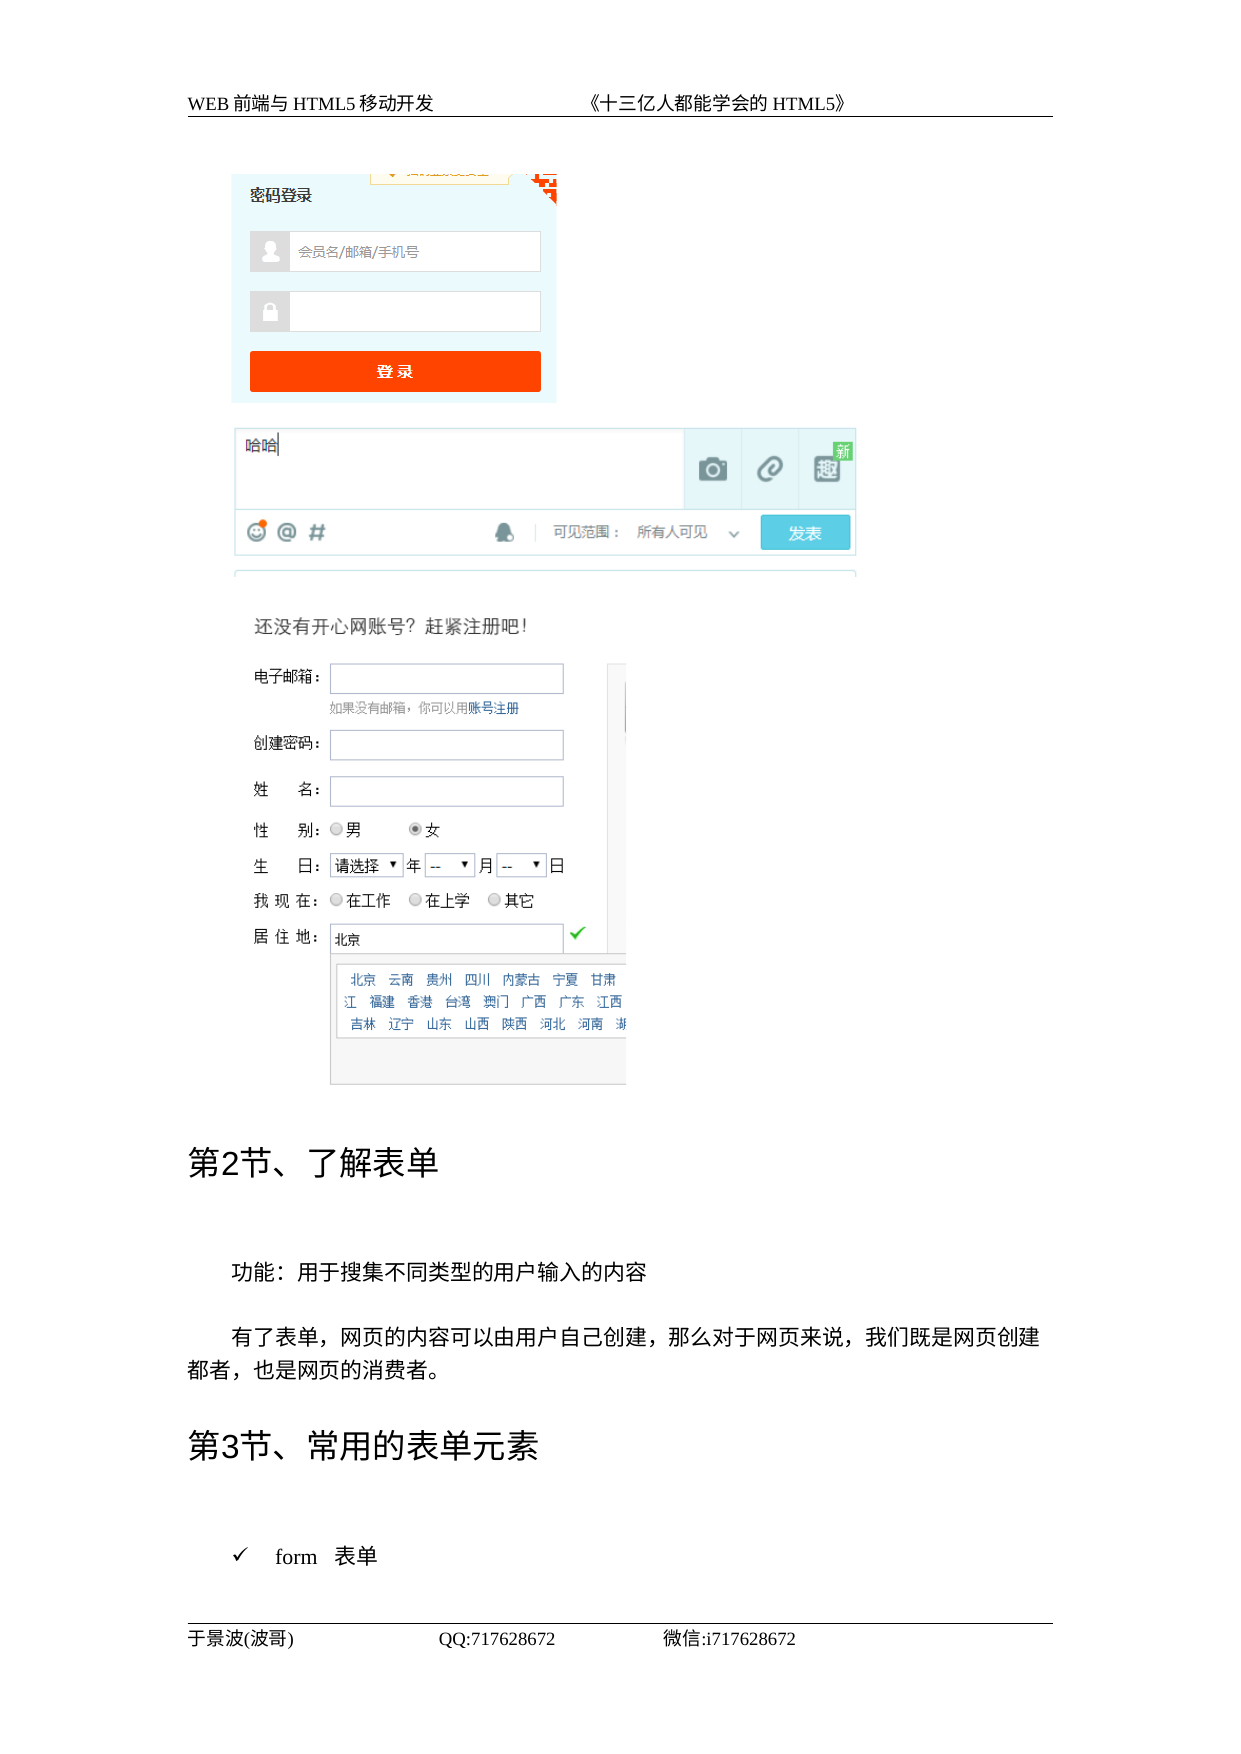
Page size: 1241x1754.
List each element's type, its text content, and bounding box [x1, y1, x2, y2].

picture [231, 423, 868, 577]
picture [231, 594, 627, 1088]
text 功能：用于搜集不同类型的用户输入的内容 [187, 1255, 1053, 1287]
list form 表单 [187, 1539, 1053, 1571]
picture [231, 174, 557, 403]
subtitle 、常用的表单元素 [187, 1412, 1053, 1477]
text 有了表单，网页的内容可以由用户自己创建，那么对于网页来说，我们既是网页创建都者，也是网页的消费者。 [187, 1320, 1053, 1385]
subtitle 、了解表单 [187, 1128, 1053, 1193]
